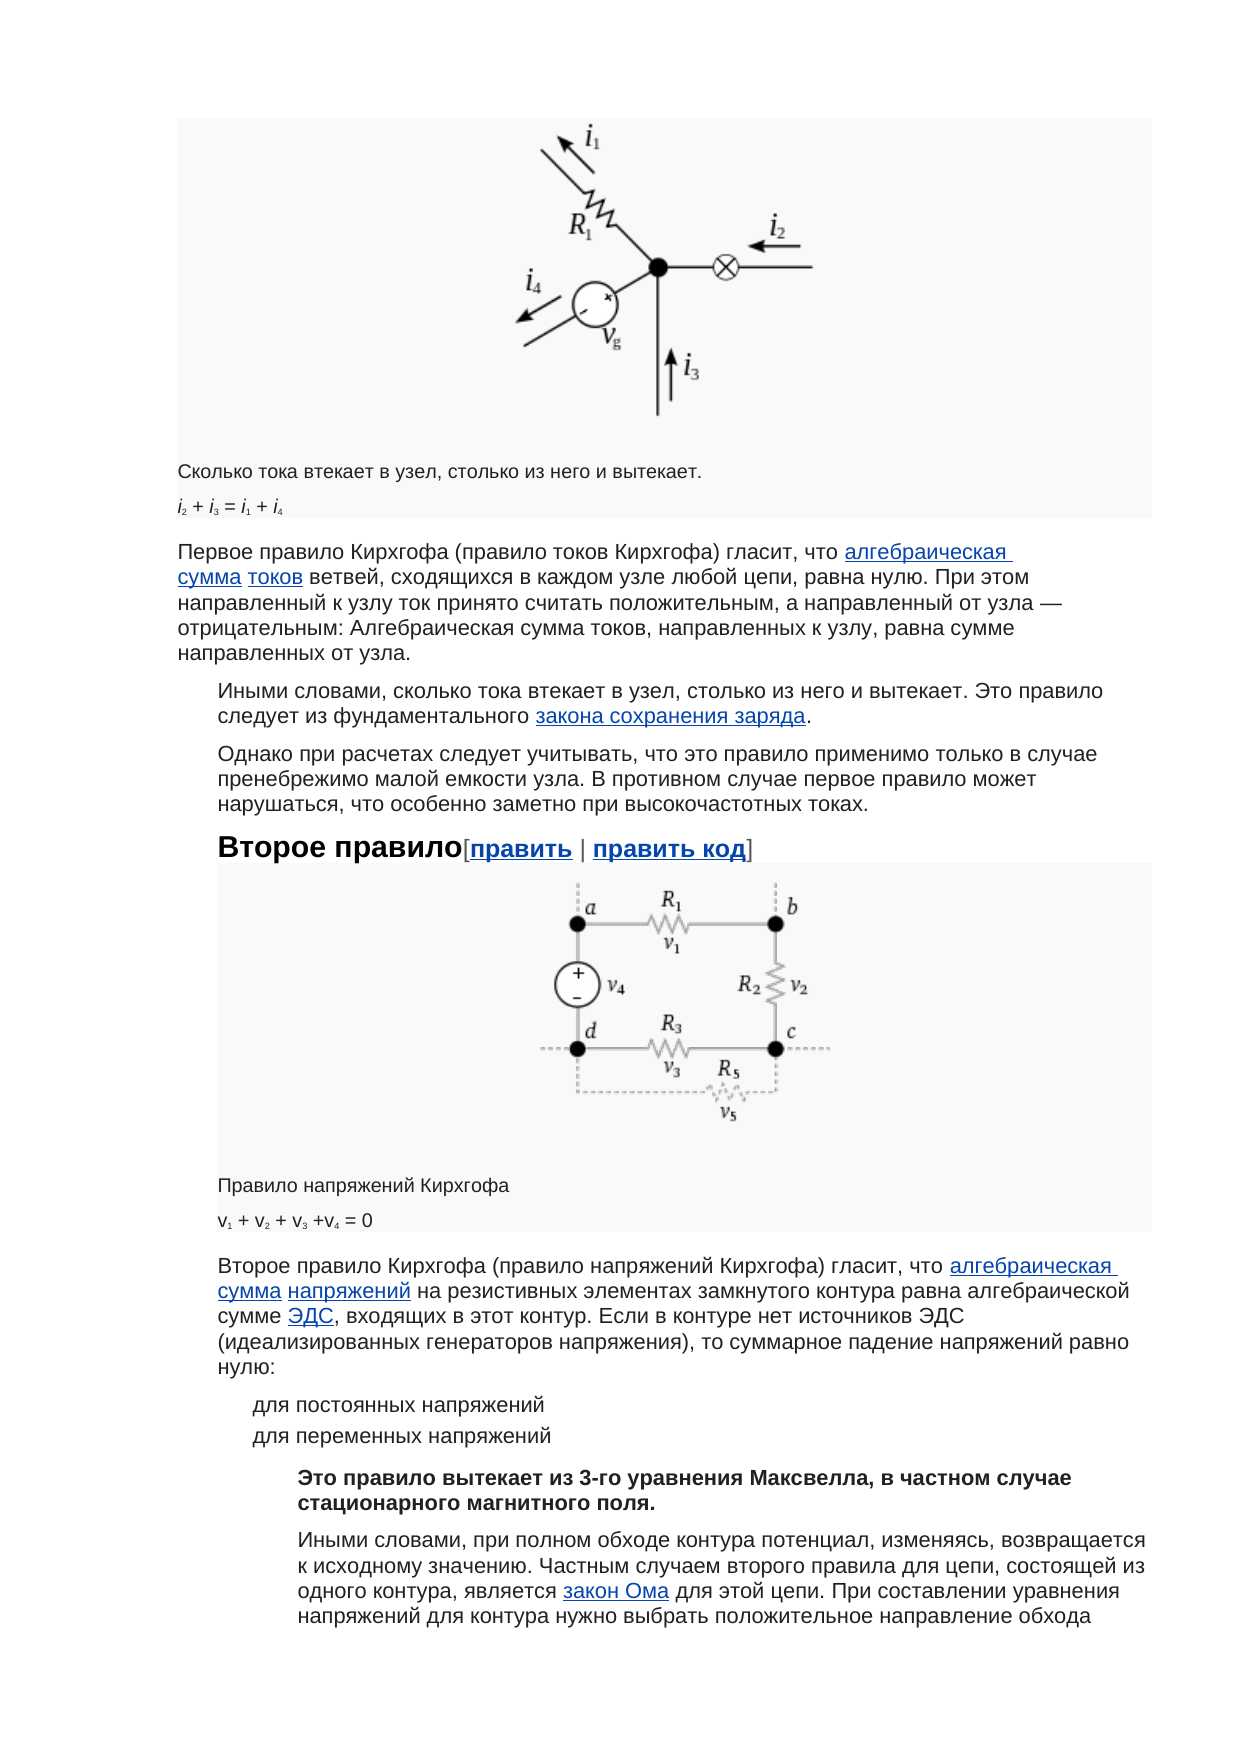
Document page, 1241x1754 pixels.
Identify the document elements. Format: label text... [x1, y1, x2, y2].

text Иными словами, сколько тока втекает в узел, столько из него и вытекает. Это правило следует из фундаментального закона сохранения заряда. [217, 677, 1152, 728]
text Второе правило Кирхгофа (правило напряжений Кирхгофа) гласит, что алгебраическая сумма напряжений на резистивных элементах замкнутого контура равна алгебраической сумме ЭДС, входящих в этот контур. Если в контуре нет источников ЭДС (идеализированных генераторов напряжения), то суммарное падение напряжений равно нулю: [217, 1253, 1152, 1379]
text Это правило вытекает из 3-го уравнения Максвелла, в частном случае стационарного магнитного поля. [297, 1464, 1152, 1515]
text Первое правило Кирхгофа (правило токов Кирхгофа) гласит, что алгебраическая сумма токов ветвей, сходящихся в каждом узле любой цепи, равна нулю. При этом направленный к узлу ток принято считать положительным, а направленный от узла — отрицательным: Алгебраическая сумма токов, направленных к узлу, равна сумме направленных от узла. [177, 539, 1152, 665]
subtitle Второе правило[править | править код] [217, 828, 1152, 863]
text Однако при расчетах следует учитывать, что это правило применимо только в случае пренебрежимо малой емкости узла. В противном случае первое правило может нарушаться, что особенно заметно при высокочастотных токах. [217, 740, 1152, 816]
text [297, 1527, 1152, 1628]
picture [528, 863, 841, 1137]
text Сколько тока втекает в узел, столько из него и вытекает. i2 + i3 = i1 + i4 [177, 448, 1152, 518]
picture [508, 118, 821, 424]
text для постоянных напряжений {\displaystyle \sum _{k=1}^{n}E_{k}=\sum _{k=1}^{m}U_{k}=\sum _{k=1}^{m}R_{k}I_{k};} [252, 1391, 1152, 1417]
text для переменных напряжений {\displaystyle \sum _{k=1}^{n}e_{k}=\sum _{k=1}^{m}u_{k}=\sum _{k=1}^{m}R_{k}i_{k}+\sum _{k=1}^{m}u_{L\,k}+\sum _{k=1}^{m}u_{C\,k}.} [252, 1423, 1152, 1448]
text Правило напряжений Кирхгофа v1 + v2 + v3 +v4 = 0 [217, 1162, 1152, 1232]
